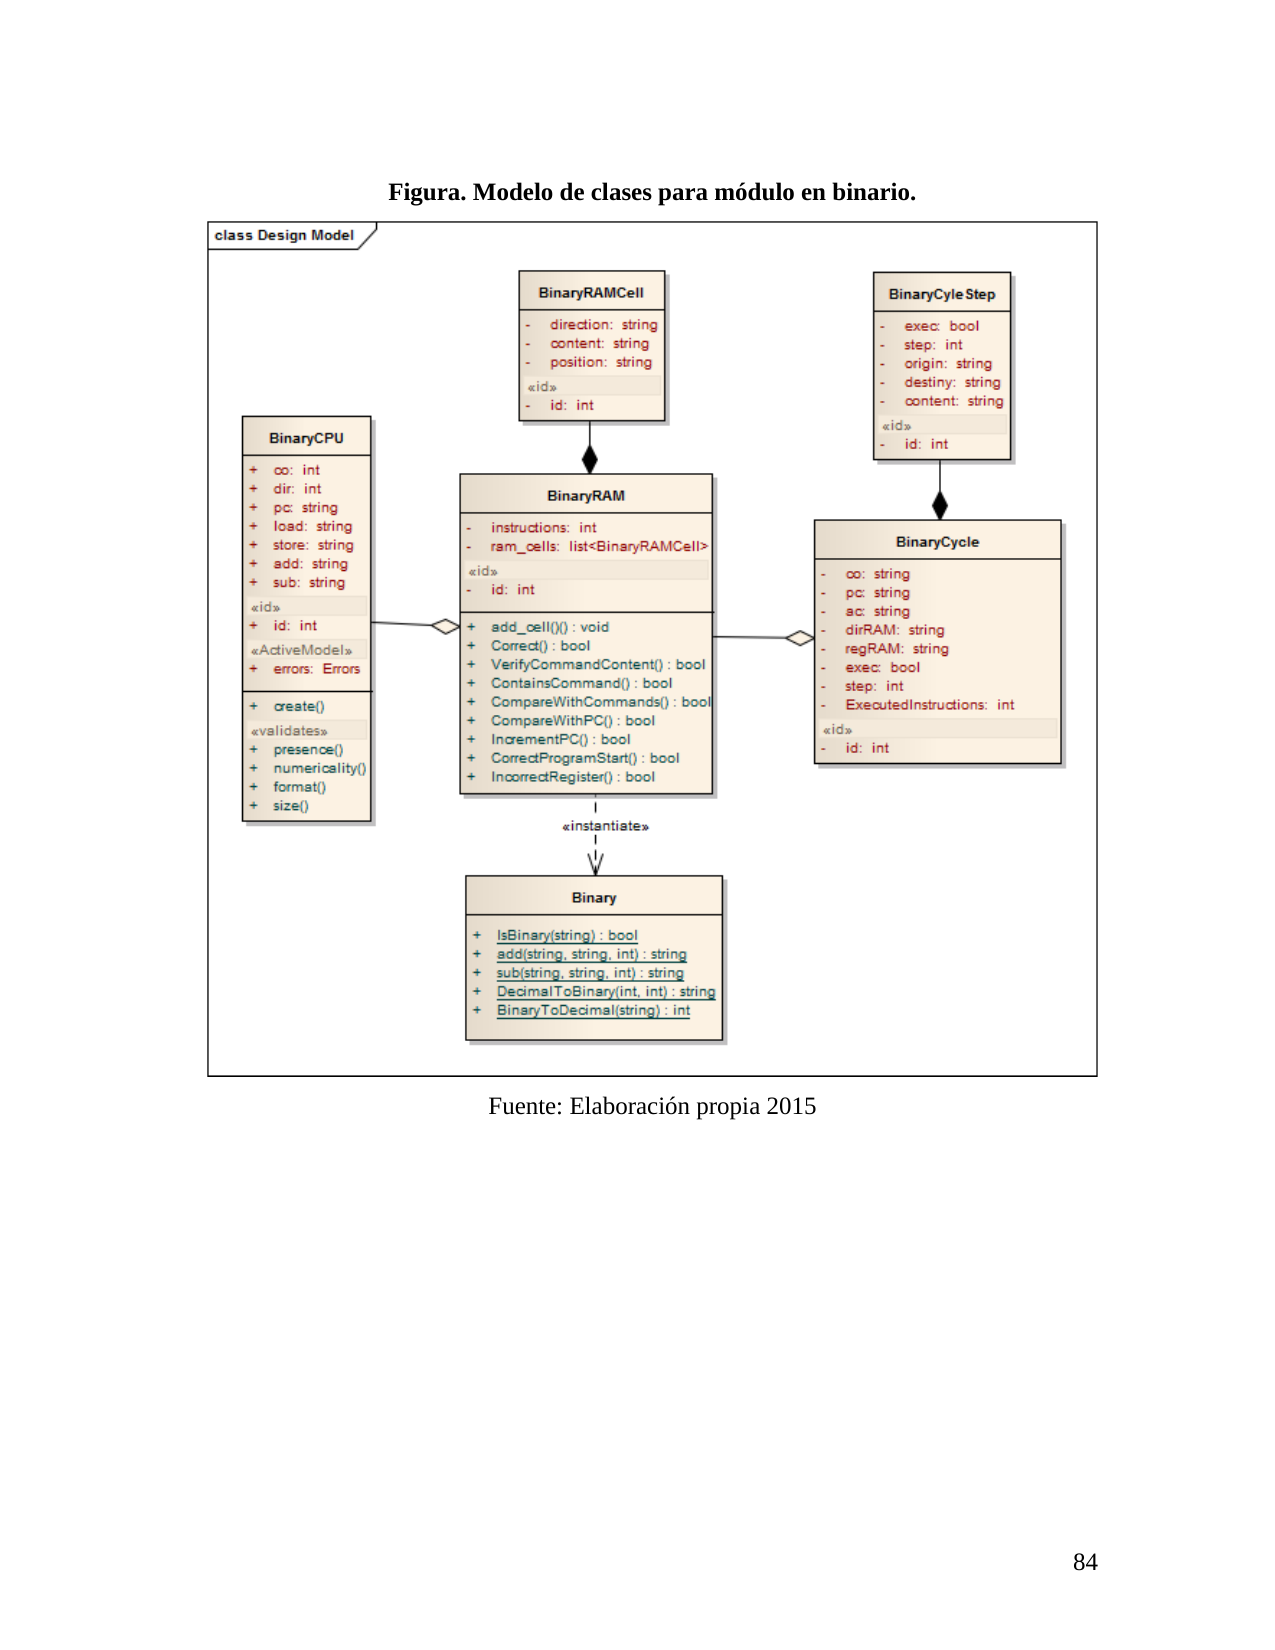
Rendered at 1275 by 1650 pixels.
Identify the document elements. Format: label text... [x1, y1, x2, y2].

picture [206, 220, 1098, 1077]
text Fuente: Elaboración propia 2015 [207, 1091, 1098, 1120]
text Figura. Modelo de clases para módulo en binario. [207, 177, 1098, 206]
